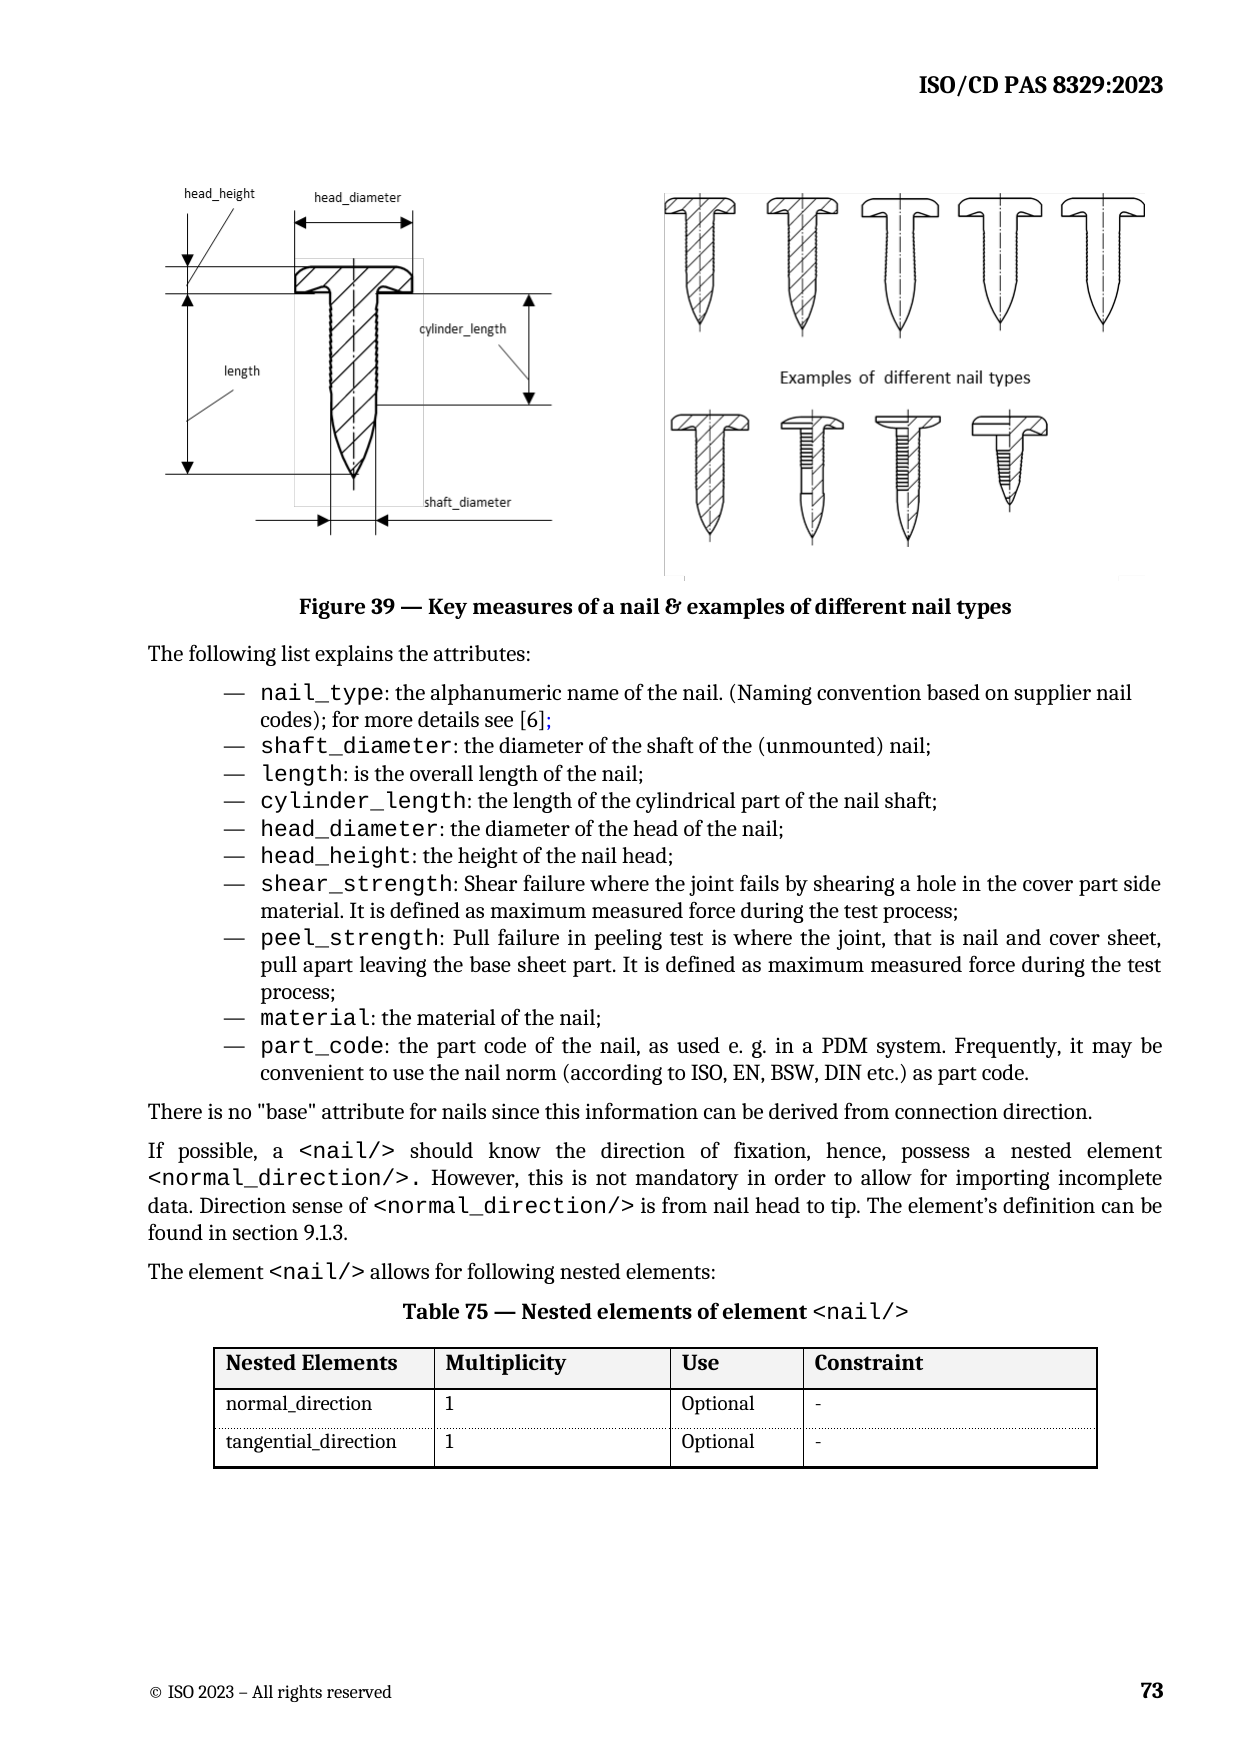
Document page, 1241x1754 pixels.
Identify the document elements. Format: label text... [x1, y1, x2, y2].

list shear_strength: Shear failure where the joint fails by shearing a hole in the cover part side material. It is defined as maximum measured force during the test process; [223, 871, 1163, 925]
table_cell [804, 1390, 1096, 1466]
list nail_type: the alphanumeric name of the nail. (Naming convention based on supplier nail codes); for more details see ; [223, 679, 1163, 733]
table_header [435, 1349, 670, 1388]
list head_height: the height of the nail head; [223, 843, 1163, 871]
list length: is the overall length of the nail; [223, 761, 1163, 788]
list cylinder_length: the length of the cylindrical part of the nail shaft; [223, 788, 1163, 816]
text If possible, a <nail/> should know the direction of fixation, hence, possess a nested element <normal_direction/>. However, this is not mandatory in order to allow for importing incomplete data. Direction sense of <normal_direction/> is from nail head to tip. The element’s definition can be found in section 9.1.3. [148, 1138, 1163, 1246]
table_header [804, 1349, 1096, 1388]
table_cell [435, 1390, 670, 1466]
text There is no "base" attribute for nails since this information can be derived from connection direction. [148, 1099, 1163, 1125]
list peel_strength: Pull failure in peeling test is where the joint, that is nail and cover sheet, pull apart leaving the base sheet part. It is defined as maximum measured force during the test process; [223, 925, 1163, 1005]
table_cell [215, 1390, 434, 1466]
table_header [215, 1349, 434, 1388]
picture [147, 173, 1145, 581]
text The following list explains the attributes: [148, 641, 1163, 667]
text Figure 39 — Key measures of a nail & examples of different nail types [148, 593, 1163, 620]
text The element <nail/> allows for following nested elements: [148, 1259, 1163, 1286]
list part_code: the part code of the nail, as used e. g. in a PDM system. Frequently, it may be convenient to use the nail norm (according to ISO, EN, BSW, DIN etc.) as part code. [223, 1032, 1163, 1086]
list head_diameter: the diameter of the head of the nail; [223, 816, 1163, 843]
list material: the material of the nail; [223, 1005, 1163, 1032]
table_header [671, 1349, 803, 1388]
list shaft_diameter: the diameter of the shaft of the (unmounted) nail; [223, 733, 1163, 761]
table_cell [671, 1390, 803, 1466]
text Table 75 — Nested elements of element <nail/> [148, 1299, 1163, 1326]
